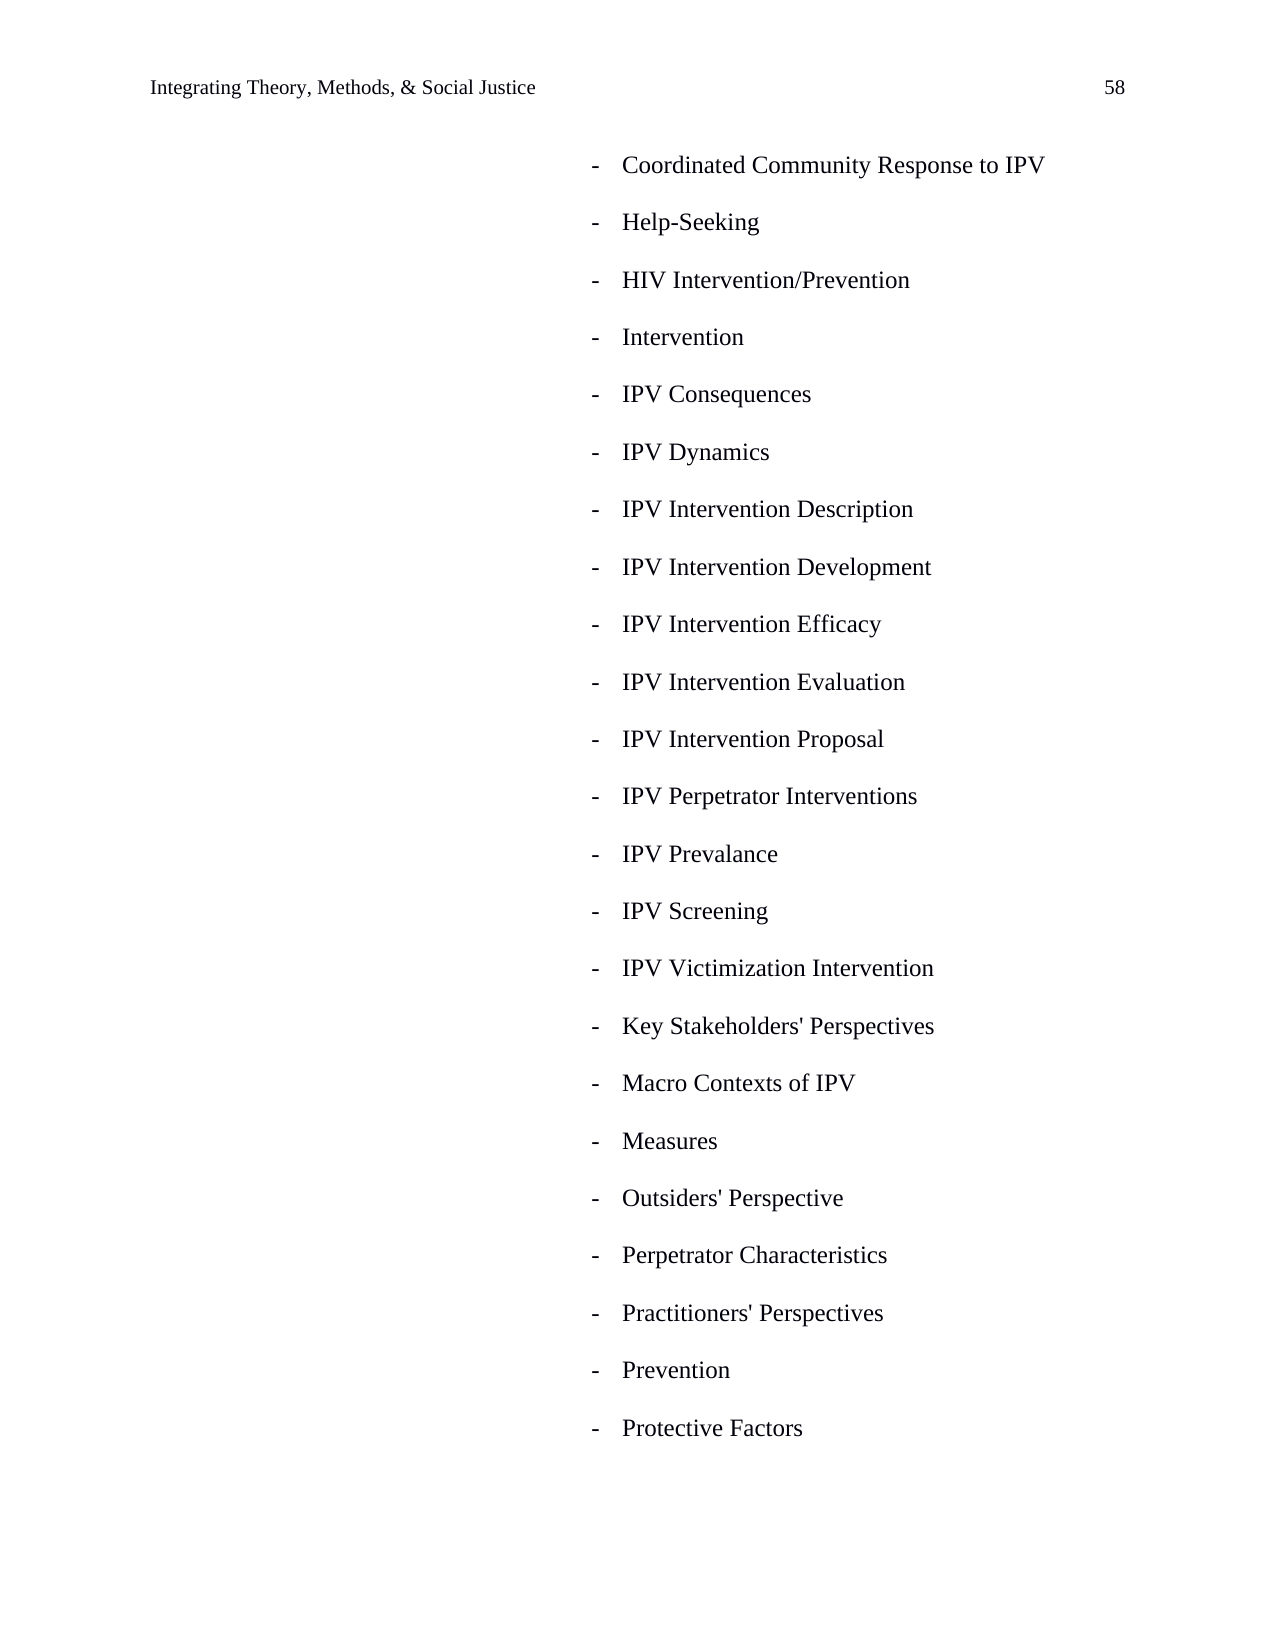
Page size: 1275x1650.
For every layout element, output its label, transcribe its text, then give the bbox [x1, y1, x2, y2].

table_cell Perpetrator Characteristics [611, 1241, 1114, 1298]
table_cell IPV Prevalance [611, 839, 1114, 896]
table_cell - [139, 150, 611, 207]
table_cell Key Stakeholders' Perspectives [611, 1011, 1114, 1068]
table_cell IPV Perpetrator Interventions [611, 781, 1114, 839]
table_cell - [139, 1413, 611, 1470]
table_cell Coordinated Community Response to IPV [611, 150, 1114, 207]
table_cell Help-Seeking [611, 208, 1114, 265]
table_cell IPV Intervention Proposal [611, 724, 1114, 781]
table_cell - [139, 208, 611, 265]
table_cell - [139, 1011, 611, 1068]
table_cell - [139, 265, 611, 322]
table_cell - [139, 609, 611, 667]
table_cell - [139, 552, 611, 609]
table_cell IPV Intervention Description [611, 494, 1114, 552]
table_cell - [139, 954, 611, 1011]
table_cell - [139, 1355, 611, 1413]
table_cell - [139, 896, 611, 953]
table_cell - [139, 1241, 611, 1298]
table_cell - [139, 322, 611, 379]
table_cell - [139, 724, 611, 781]
table_cell Intervention [611, 322, 1114, 379]
table_cell - [139, 1298, 611, 1355]
table_cell HIV Intervention/Prevention [611, 265, 1114, 322]
table_cell IPV Intervention Efficacy [611, 609, 1114, 667]
table_cell IPV Victimization Intervention [611, 954, 1114, 1011]
table_cell IPV Dynamics [611, 437, 1114, 494]
table_cell IPV Screening [611, 896, 1114, 953]
table_cell Outsiders' Perspective [611, 1183, 1114, 1241]
table_cell Macro Contexts of IPV [611, 1068, 1114, 1126]
table_cell - [139, 1068, 611, 1126]
table_cell - [139, 1126, 611, 1183]
table_cell - [139, 839, 611, 896]
table_cell - [139, 667, 611, 724]
table_cell IPV Intervention Evaluation [611, 667, 1114, 724]
table_cell - [139, 437, 611, 494]
table_cell - [139, 781, 611, 839]
table_cell IPV Consequences [611, 380, 1114, 437]
table_cell IPV Intervention Development [611, 552, 1114, 609]
table_cell - [139, 494, 611, 552]
table_cell Protective Factors [611, 1413, 1114, 1470]
table_cell - [139, 380, 611, 437]
table_cell Prevention [611, 1355, 1114, 1413]
table_cell - [139, 1183, 611, 1241]
table_cell Measures [611, 1126, 1114, 1183]
table_cell Practitioners' Perspectives [611, 1298, 1114, 1355]
